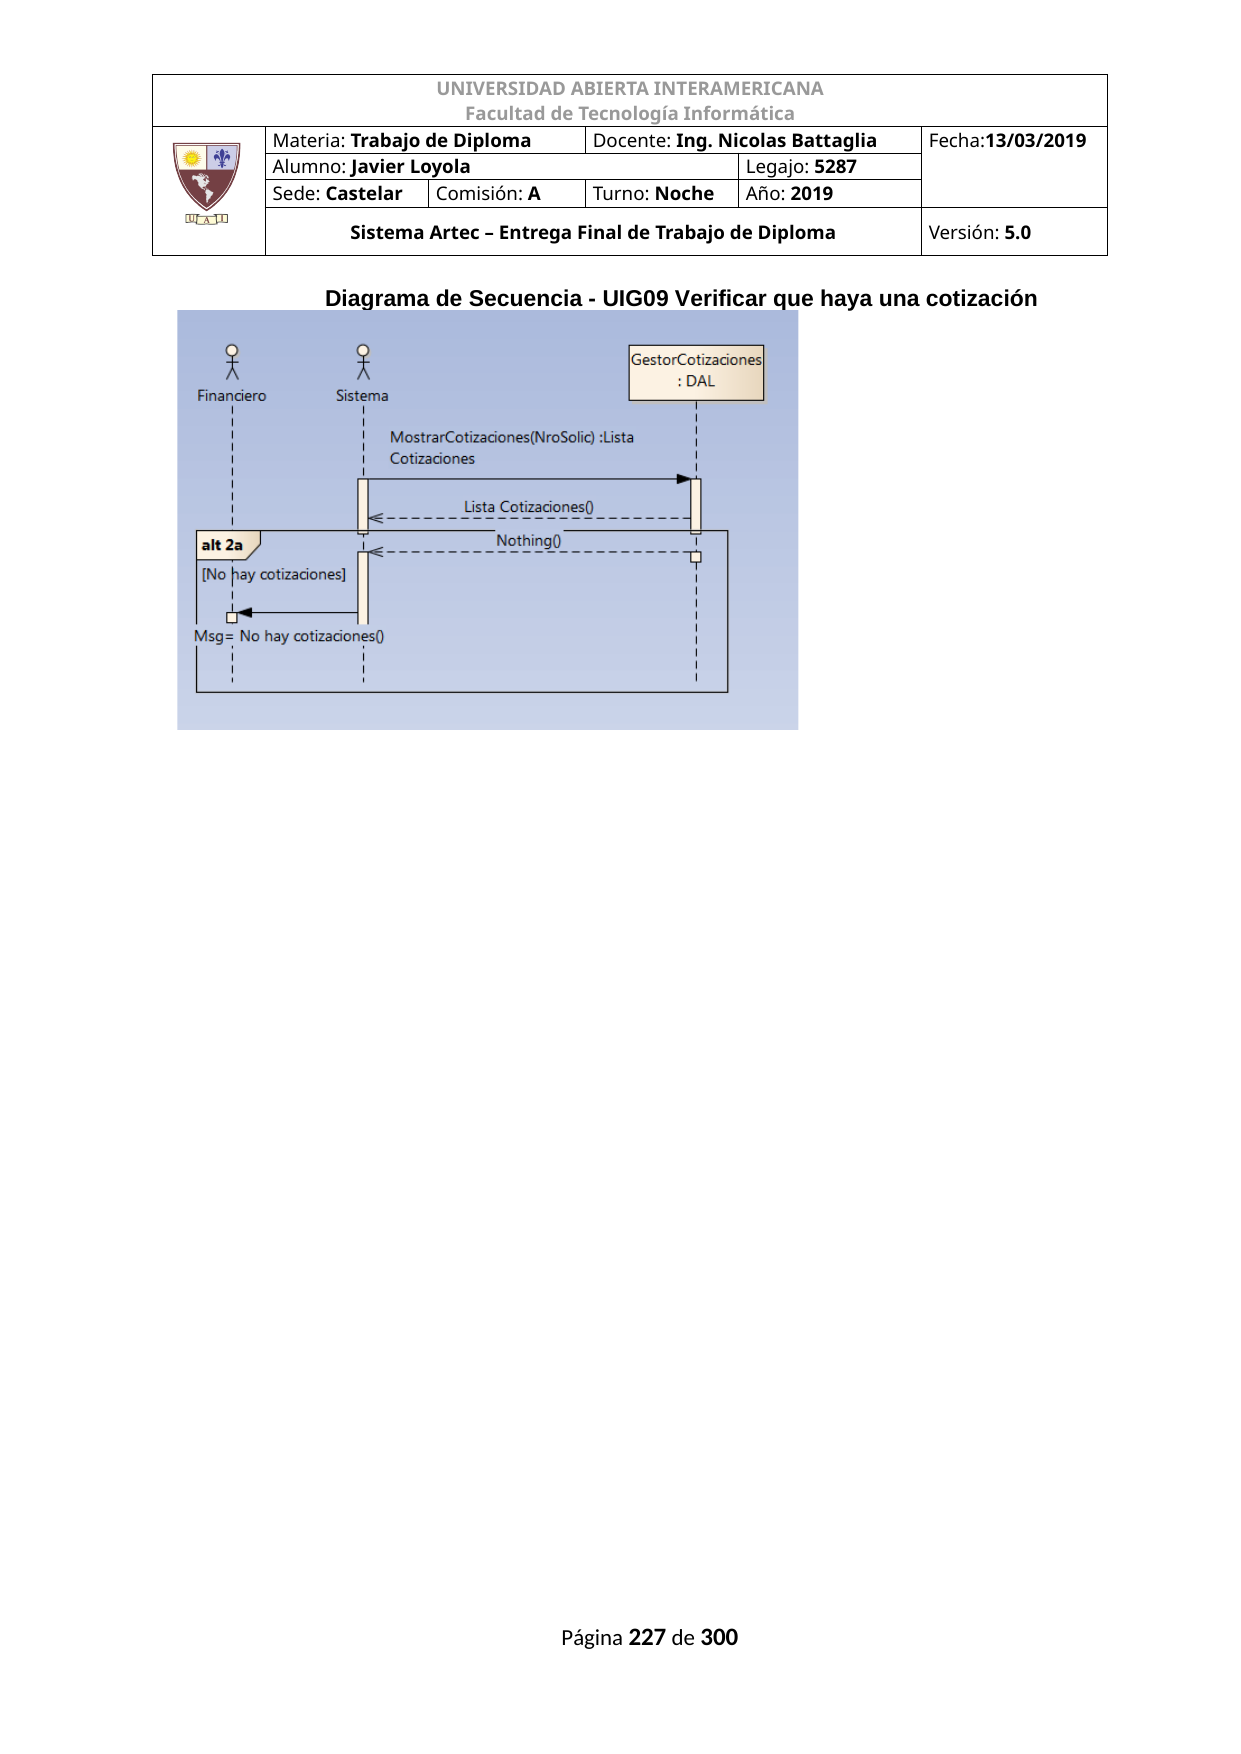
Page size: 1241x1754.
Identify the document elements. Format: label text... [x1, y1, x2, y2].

text Diagrama de Secuencia - UIG09 Verificar que haya una cotización [325, 284, 1122, 311]
picture [157, 136, 257, 228]
picture [177, 310, 799, 730]
